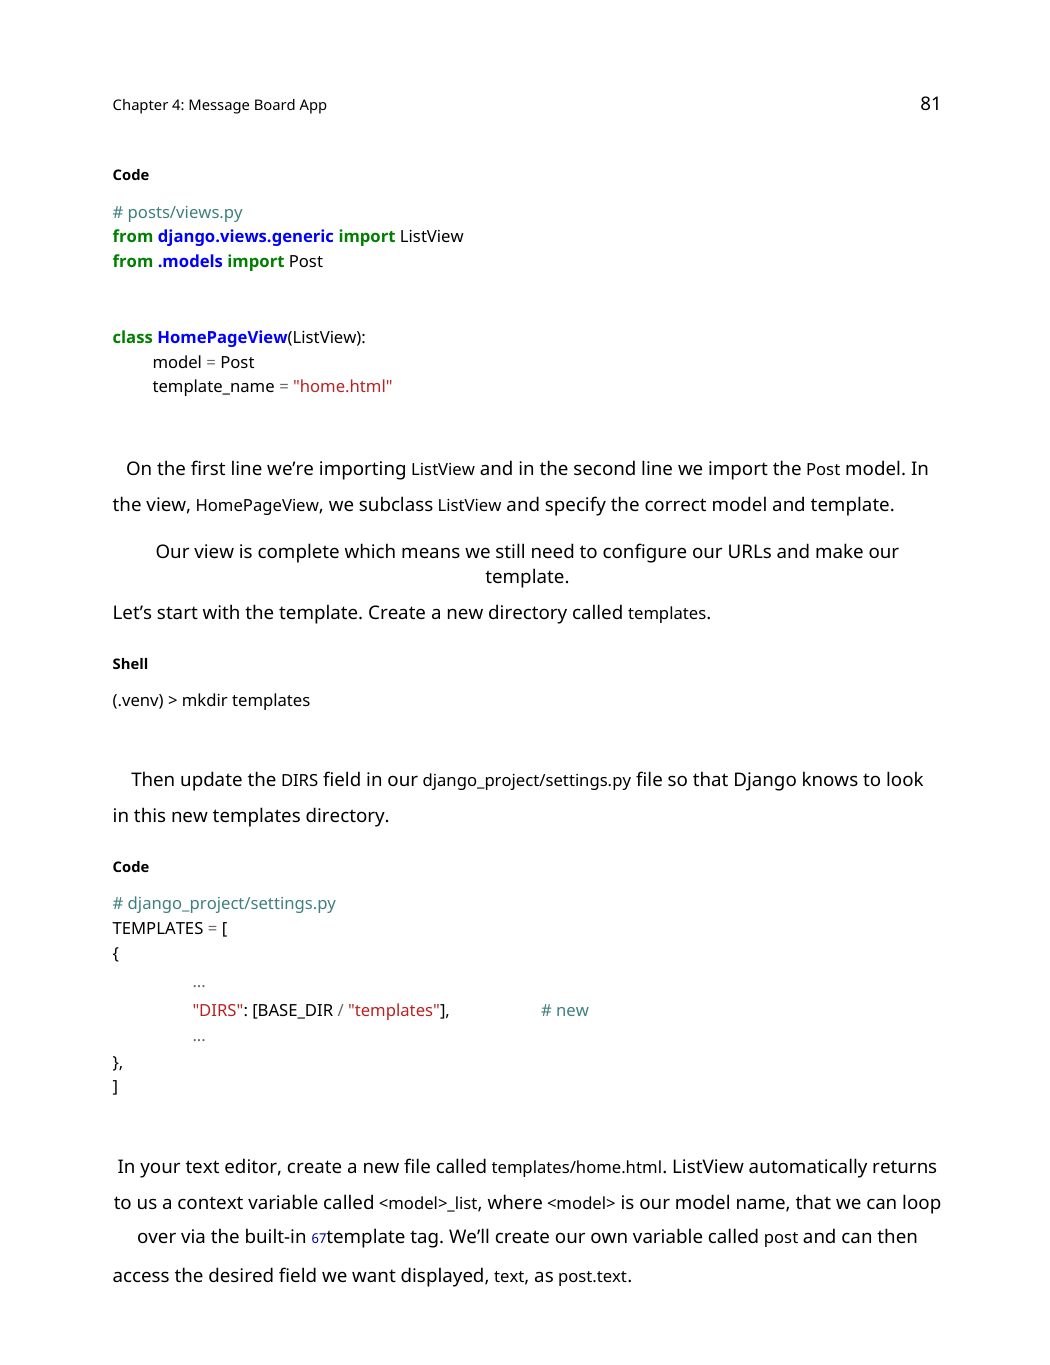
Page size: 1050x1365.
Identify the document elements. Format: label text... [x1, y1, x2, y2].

text # posts/views.py from django.views.generic import ListView from .models import Post [112, 200, 523, 273]
text access the desired field we want displayed, text, as post.text. [112, 1262, 943, 1287]
text In your text editor, create a new file called templates/home.html. ListView automatically returns [112, 1153, 943, 1178]
text Let’s start with the template. Create a new directory called templates. [112, 599, 943, 625]
text to us a context variable called <model>_list, where <model> is our model name, that we can loop [112, 1189, 943, 1214]
text Code [112, 165, 943, 185]
text Chapter 4: Message Board App 81 [112, 90, 943, 115]
text "DIRS": [BASE_DIR / "templates"], # new ... [192, 999, 598, 1046]
text the view, HomePageView, we subclass ListView and specify the correct model and template. [112, 491, 943, 516]
text class HomePageView(ListView): model = Post template_name = "home.html" [112, 326, 433, 398]
text On the first line we’re importing ListView and in the second line we import the Post model. In [112, 455, 943, 480]
text Our view is complete which means we still need to configure our URLs and make our template. [112, 538, 943, 588]
text (.venv) > mkdir templates [112, 689, 943, 712]
text # django_project/settings.py TEMPLATES = [ { ... [112, 892, 403, 993]
text Shell [112, 653, 943, 673]
text }, ] [112, 1051, 178, 1098]
text in this new templates directory. [112, 803, 943, 828]
text over via the built-in 67template tag. We’ll create our own variable called post and can then [112, 1223, 943, 1249]
text Then update the DIRS field in our django_project/settings.py file so that Django knows to look [112, 767, 943, 792]
text Code [112, 857, 943, 876]
